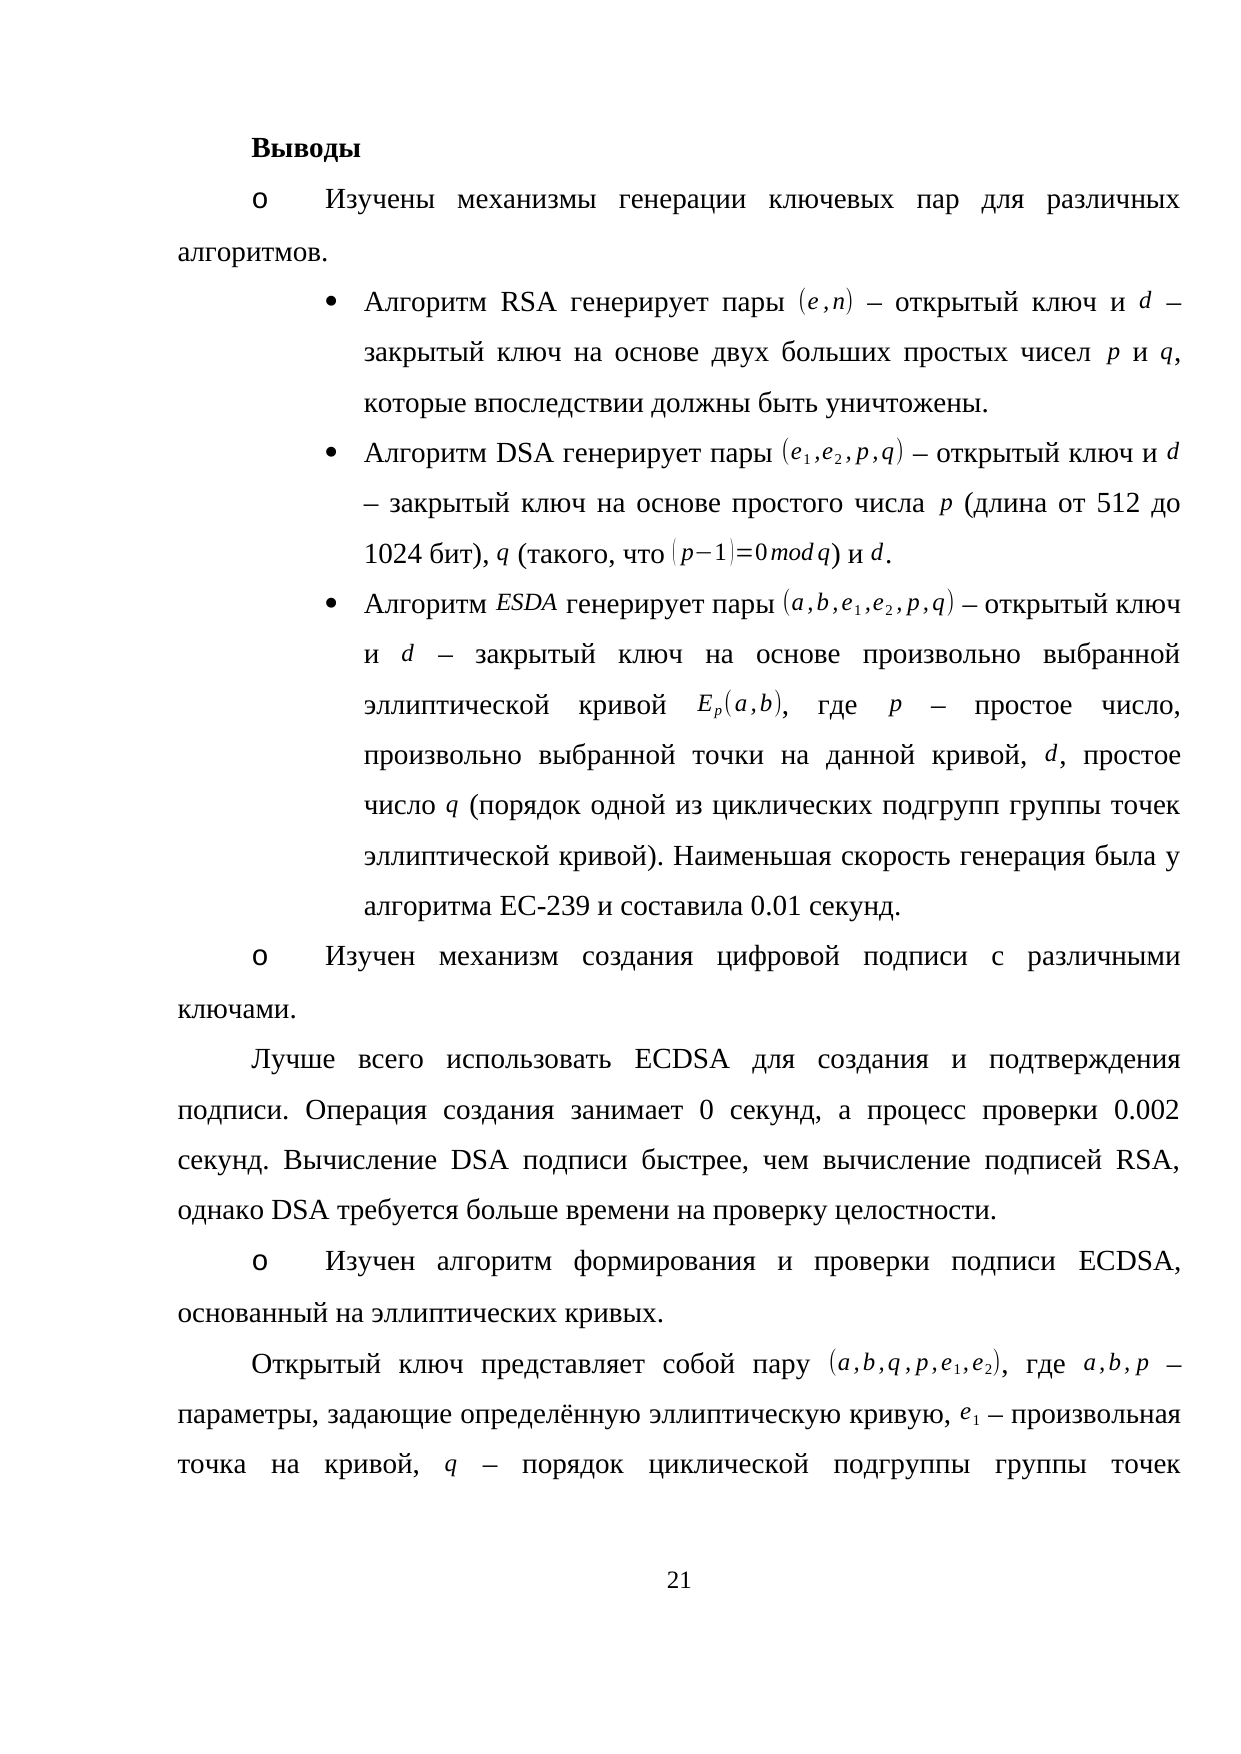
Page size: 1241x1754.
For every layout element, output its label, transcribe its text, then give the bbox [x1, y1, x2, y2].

list Алгоритм RSA генерирует пары – открытый ключ и – закрытый ключ на основе двух больших простых чисел и , которые впоследствии должны быть уничтожены. [326, 284, 1181, 418]
list Алгоритм генерирует пары – открытый ключ и – закрытый ключ на основе произвольно выбранной эллиптической кривой , где – простое число, произвольно выбранной точки на данной кривой, , простое число (порядок одной из циклических подгрупп группы точек эллиптической кривой). Наименьшая скорость генерация была у алгоритма EC-239 и составила 0.01 секунд. [326, 586, 1181, 922]
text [177, 1346, 1181, 1480]
list Изучен механизм создания цифровой подписи с различными ключами. [177, 938, 1181, 1025]
text Выводы [177, 131, 1181, 164]
list Алгоритм DSA генерирует пары – открытый ключ и – закрытый ключ на основе простого числа (длина от 512 до 1024 бит), (такого, что ) и . [326, 435, 1181, 569]
text Лучше всего использовать ECDSA для создания и подтверждения подписи. Операция создания занимает 0 секунд, а процесс проверки 0.002 секунд. Вычисление DSA подписи быстрее, чем вычисление подписей RSА, однако DSA требуется больше времени на проверку целостности. [177, 1041, 1181, 1226]
list Изучен алгоритм формирования и проверки подписи ECDSA, основанный на эллиптических кривых. [177, 1243, 1181, 1329]
list Изучены механизмы генерации ключевых пар для различных алгоритмов. [177, 181, 1181, 267]
